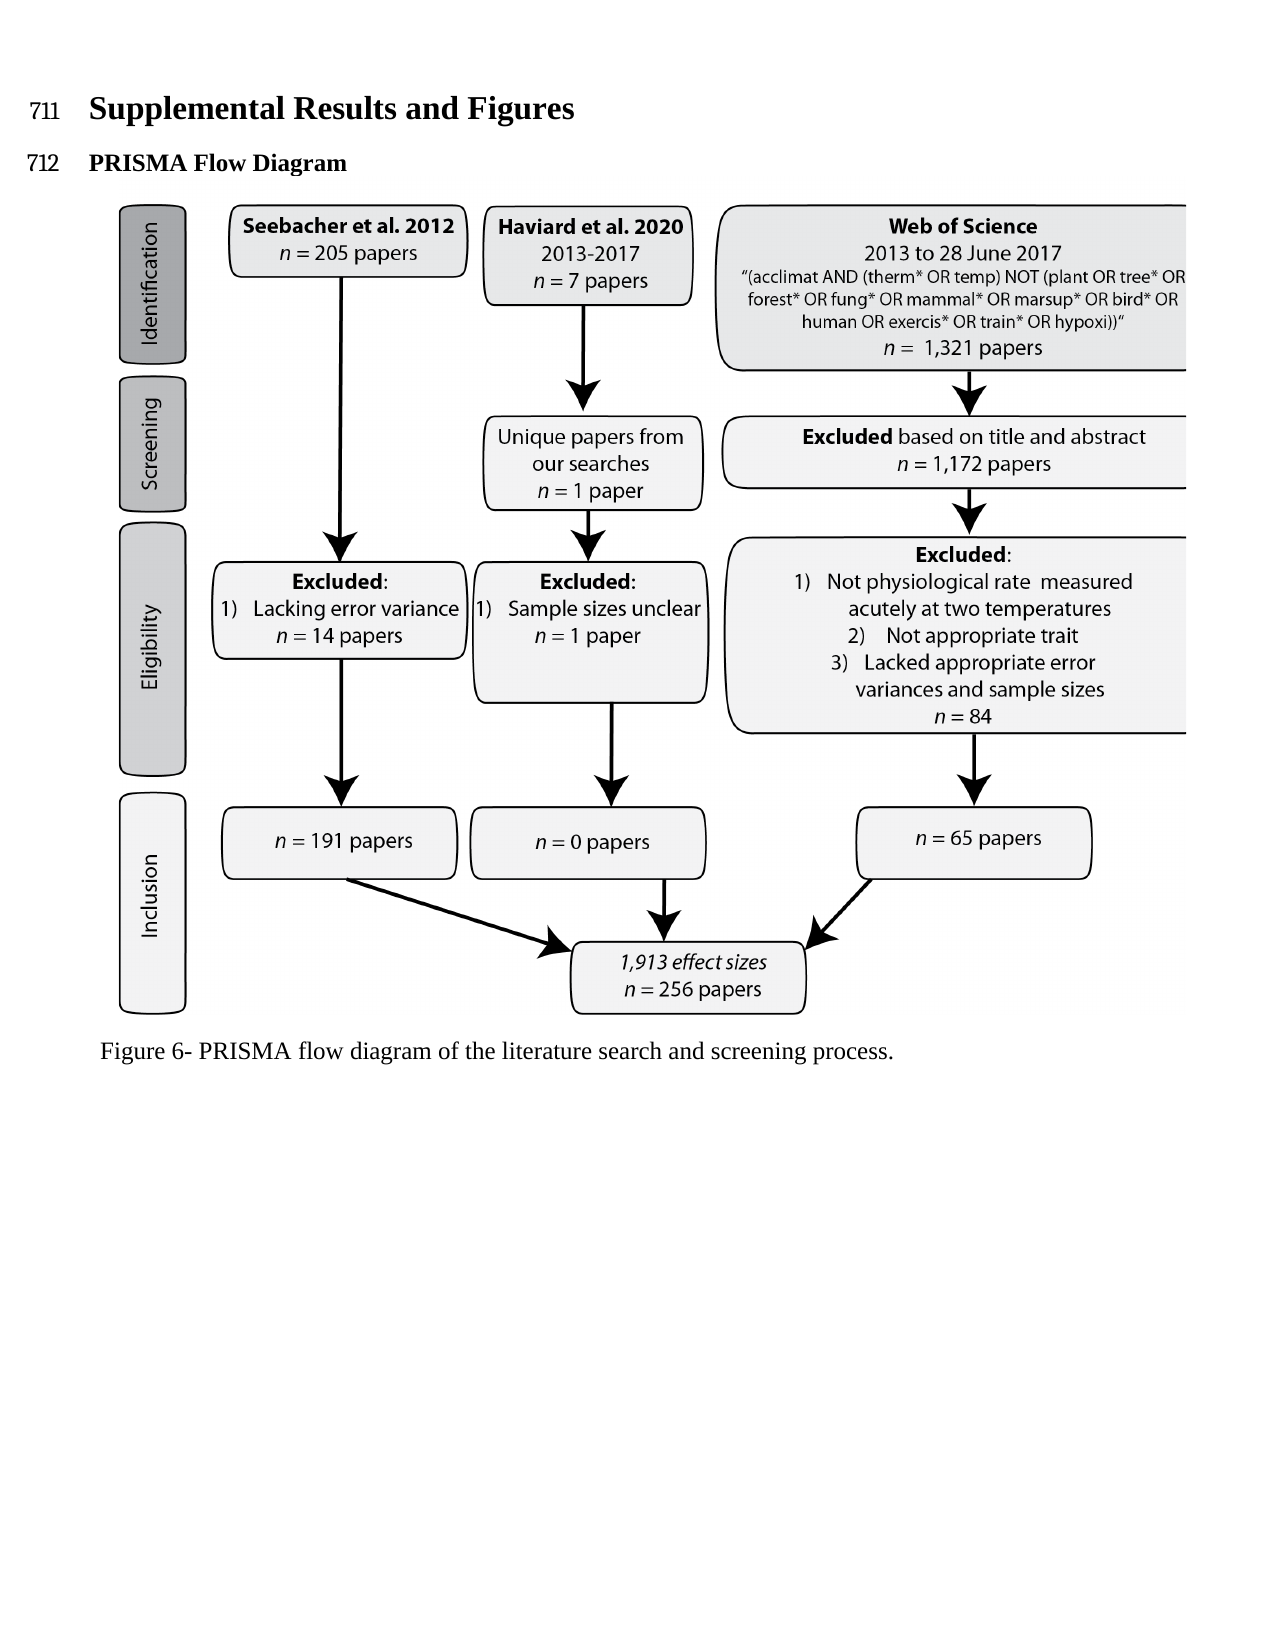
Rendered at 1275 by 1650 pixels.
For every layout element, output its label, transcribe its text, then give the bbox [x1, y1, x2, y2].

picture [118, 176, 1187, 1015]
table_header Figure 6- PRISMA flow diagram of the literature search and screening process. [89, 177, 1186, 1077]
subtitle Supplemental Results and Figures [89, 89, 1186, 127]
subtitle PRISMA Flow Diagram [89, 148, 1186, 177]
